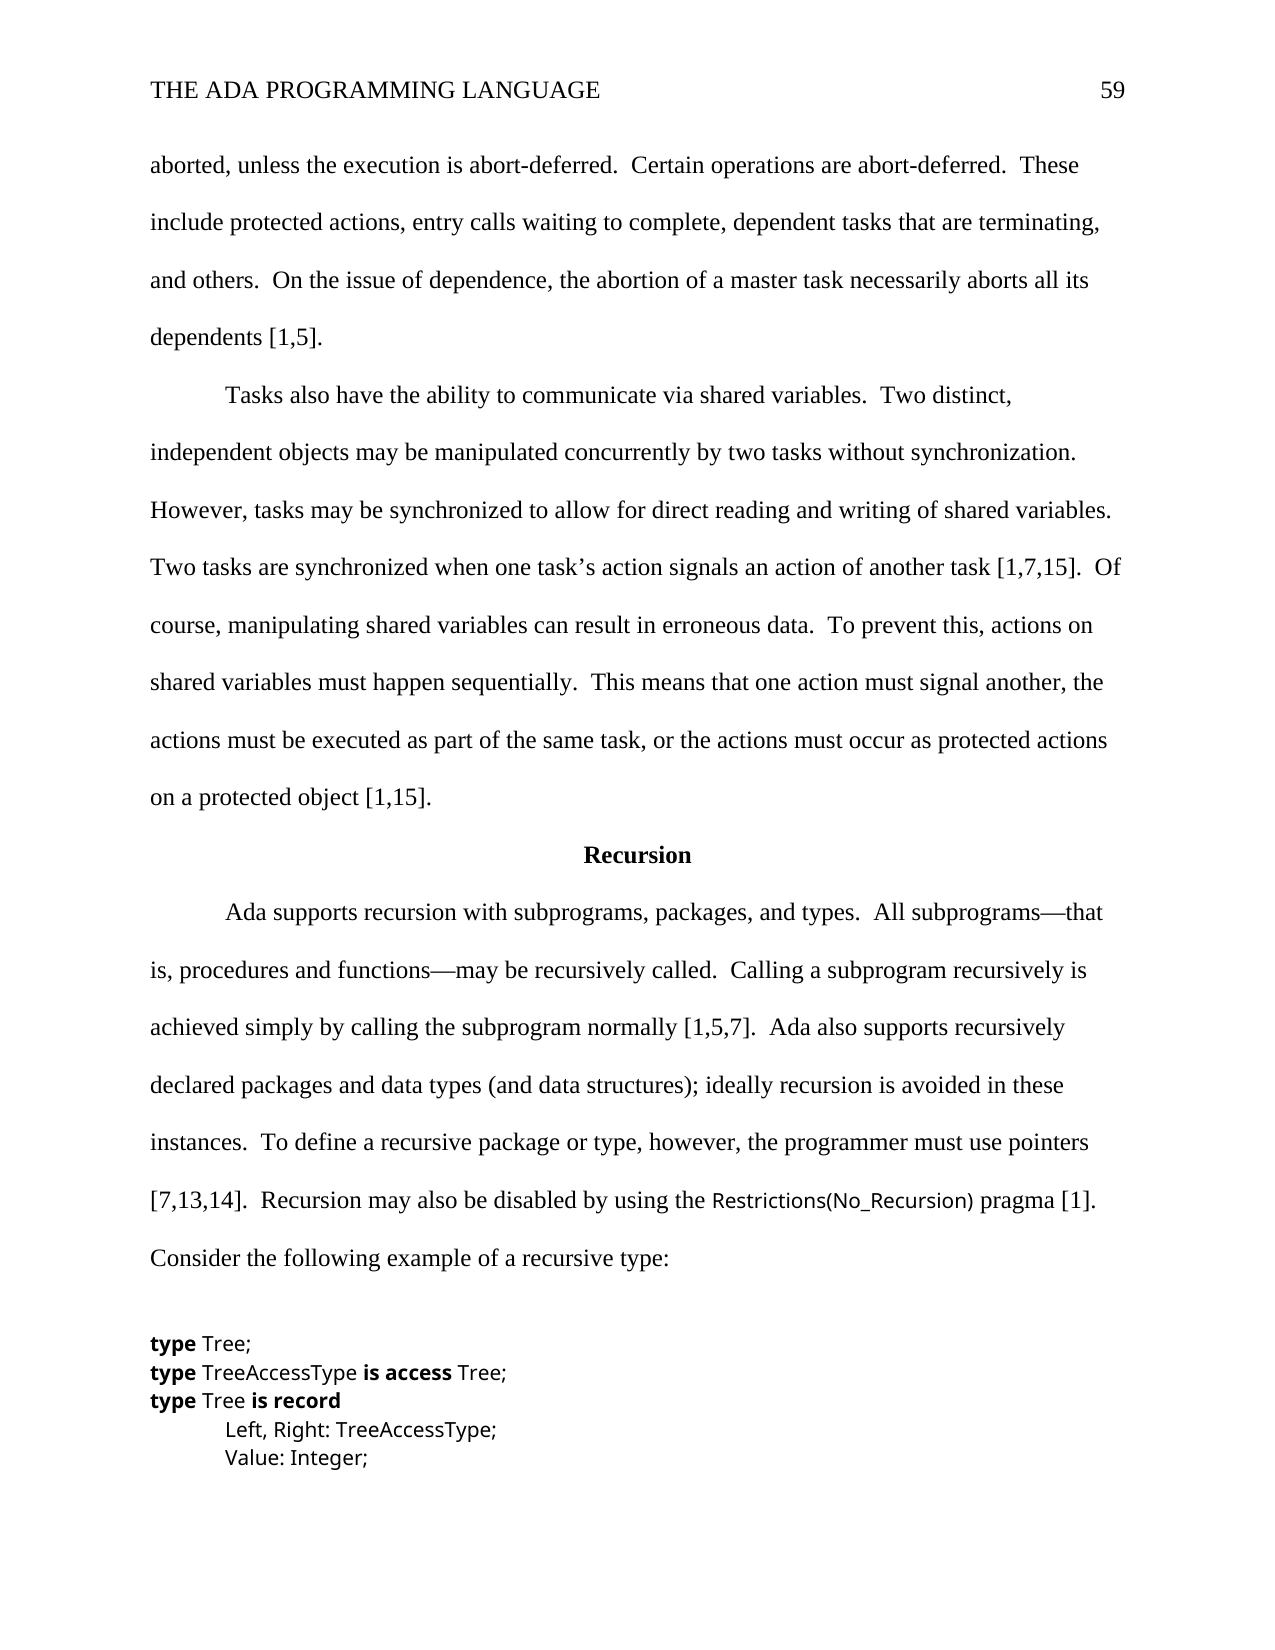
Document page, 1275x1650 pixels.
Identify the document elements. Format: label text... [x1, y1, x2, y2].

text type Tree is record [150, 1386, 1125, 1415]
text Left, Right: TreeAccessType; [150, 1415, 1125, 1443]
text Value: Integer; [150, 1443, 1125, 1472]
text type TreeAccessType is access Tree; [150, 1358, 1125, 1386]
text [150, 150, 1125, 351]
text Ada supports recursion with subprograms, packages, and types. All subprograms—that is, procedures and functions—may be recursively called. Calling a subprogram recursively is achieved simply by calling the subprogram normally [1,5,7]. Ada also supports recursively declared packages and data types (and data structures); ideally recursion is avoided in these instances. To define a recursive package or type, however, the programmer must use pointers [7,13,14]. Recursion may also be disabled by using the Restrictions(No_Recursion) pragma [1]. Consider the following example of a recursive type: [150, 897, 1125, 1272]
text Recursion [150, 840, 1125, 869]
text type Tree; [150, 1329, 1125, 1358]
text Tasks also have the ability to communicate via shared variables. Two distinct, independent objects may be manipulated concurrently by two tasks without synchronization. However, tasks may be synchronized to allow for direct reading and writing of shared variables. Two tasks are synchronized when one task’s action signals an action of another task [1,7,15]. Of course, manipulating shared variables can result in erroneous data. To prevent this, actions on shared variables must happen sequentially. This means that one action must signal another, the actions must be executed as part of the same task, or the actions must occur as protected actions on a protected object [1,15]. [150, 380, 1125, 811]
